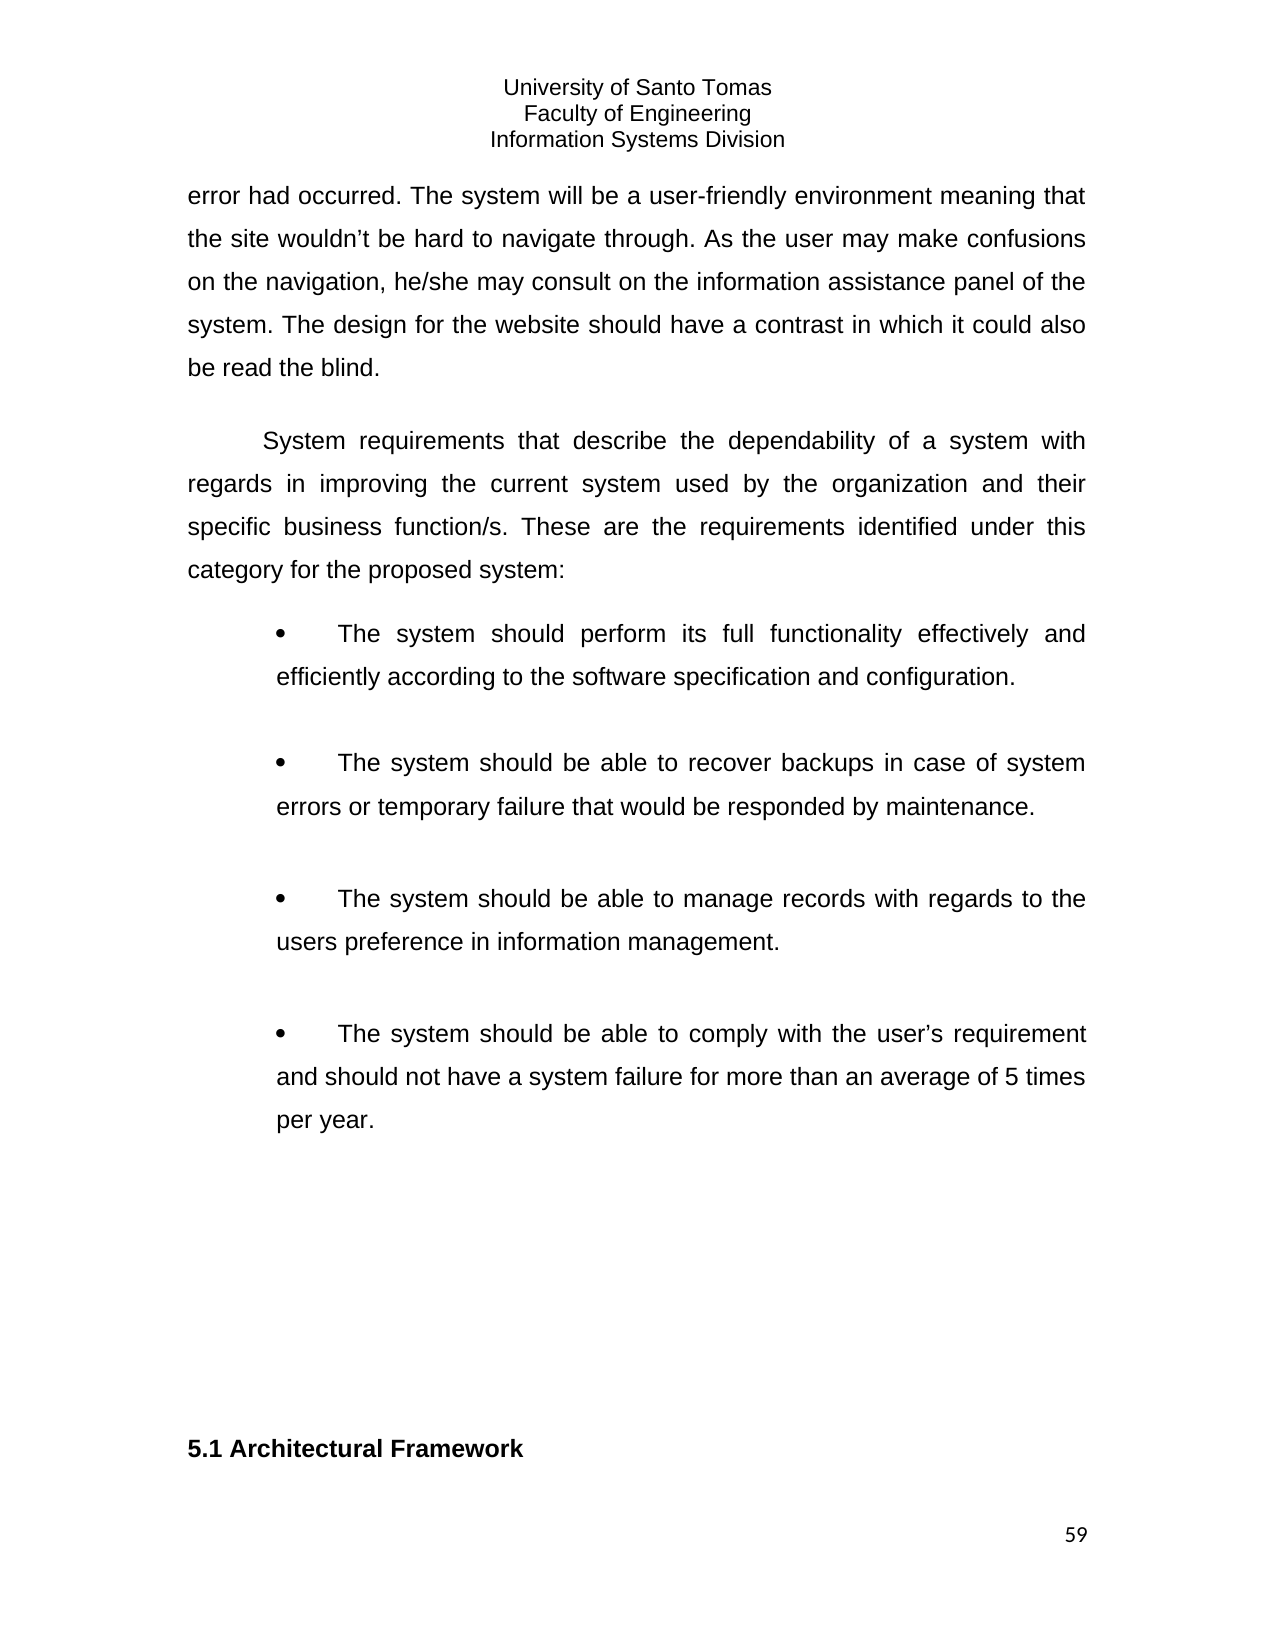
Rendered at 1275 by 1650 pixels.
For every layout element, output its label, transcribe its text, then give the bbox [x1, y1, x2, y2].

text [187, 181, 1087, 382]
list The system should perform its full functionality effectively and efficiently according to the software specification and configuration. [276, 619, 1087, 691]
list The system should be able to recover backups in case of system errors or temporary failure that would be responded by maintenance. [276, 748, 1087, 820]
list The system should be able to comply with the user’s requirement and should not have a system failure for more than an average of 5 times per year. [276, 1019, 1087, 1134]
list The system should be able to manage records with regards to the users preference in information management. [276, 884, 1087, 956]
subtitle 5.1 Architectural Framework [187, 1434, 1087, 1463]
text System requirements that describe the dependability of a system with regards in improving the current system used by the organization and their specific business function/s. These are the requirements identified under this category for the proposed system: [187, 426, 1087, 584]
